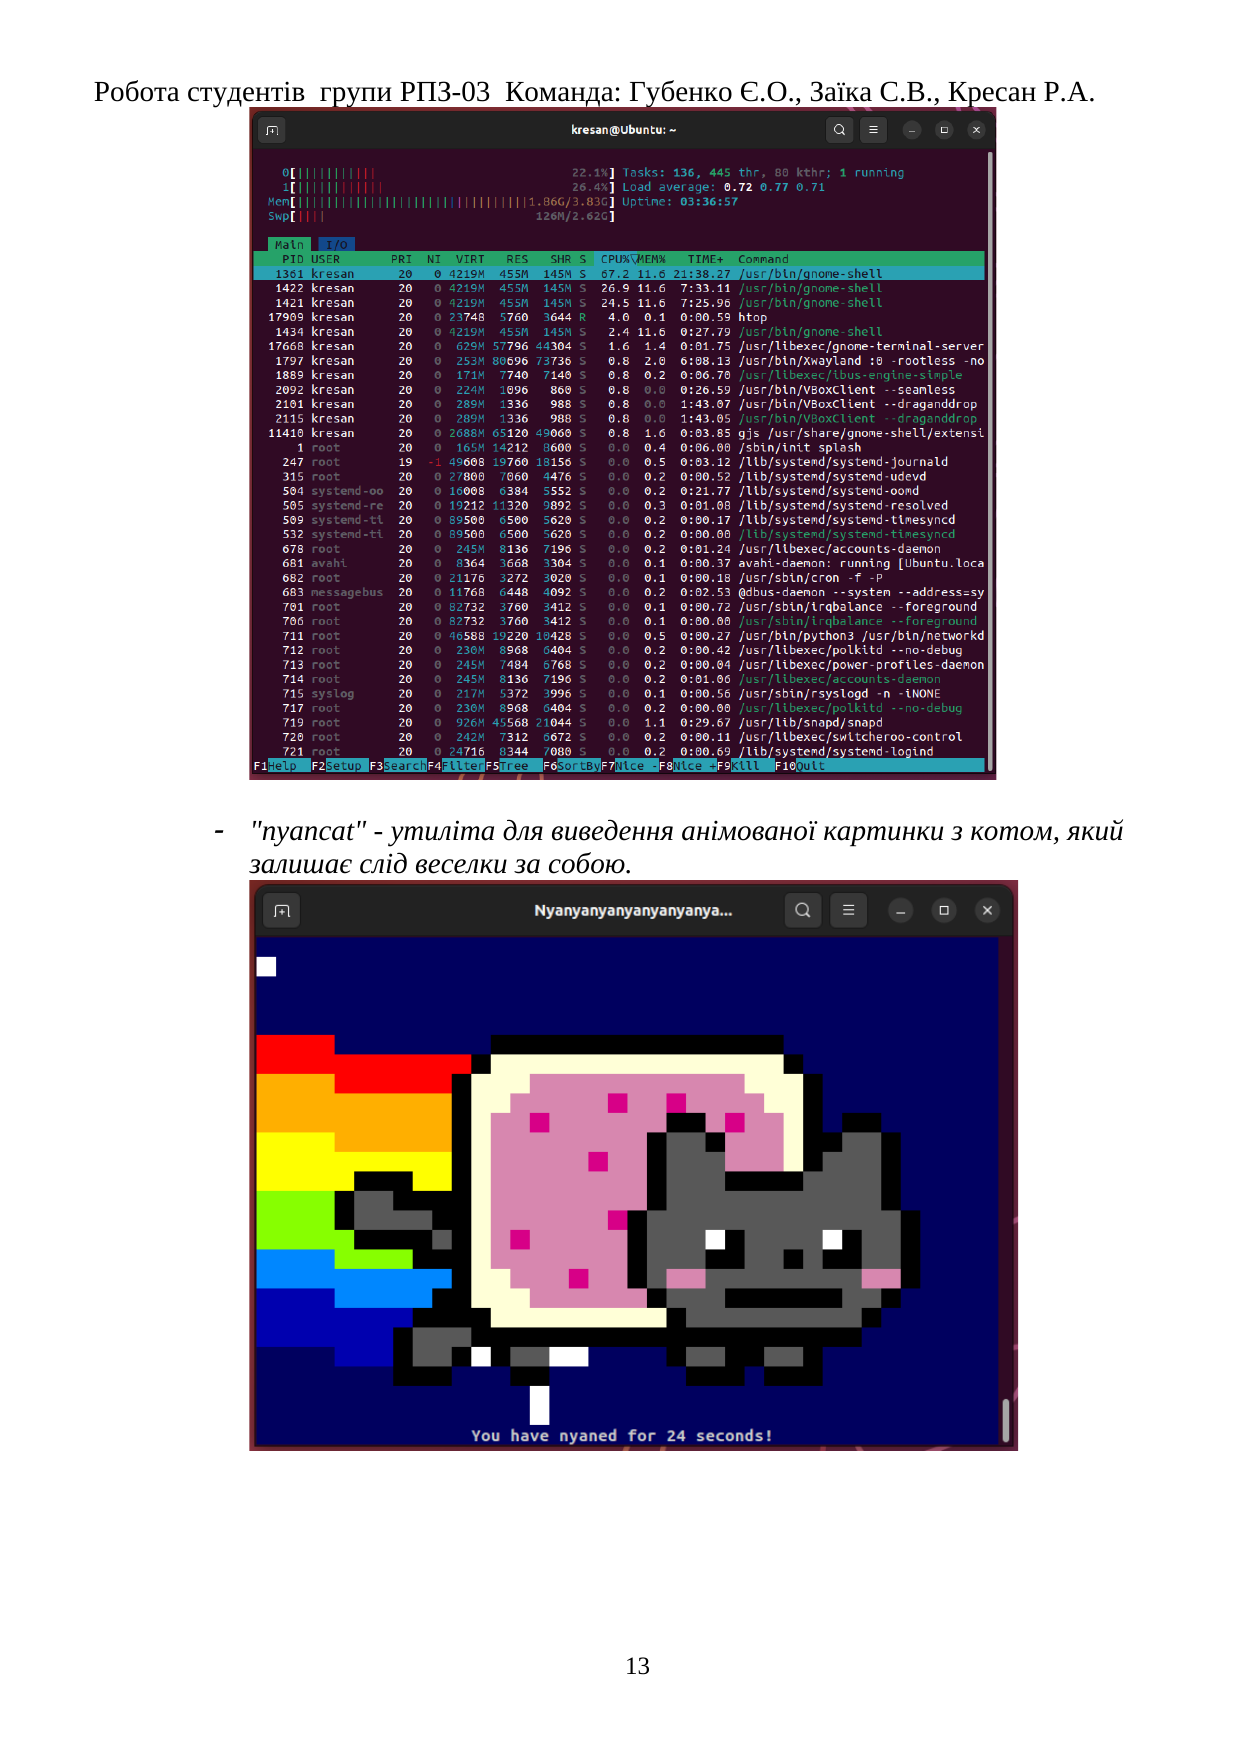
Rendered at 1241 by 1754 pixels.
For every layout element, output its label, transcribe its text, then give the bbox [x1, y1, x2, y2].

picture [249, 880, 1019, 1451]
list "nyancat" - утиліта для виведення анімованої картинки з котом, який залишає слід веселки за собою. [212, 813, 1181, 880]
picture [249, 107, 997, 780]
